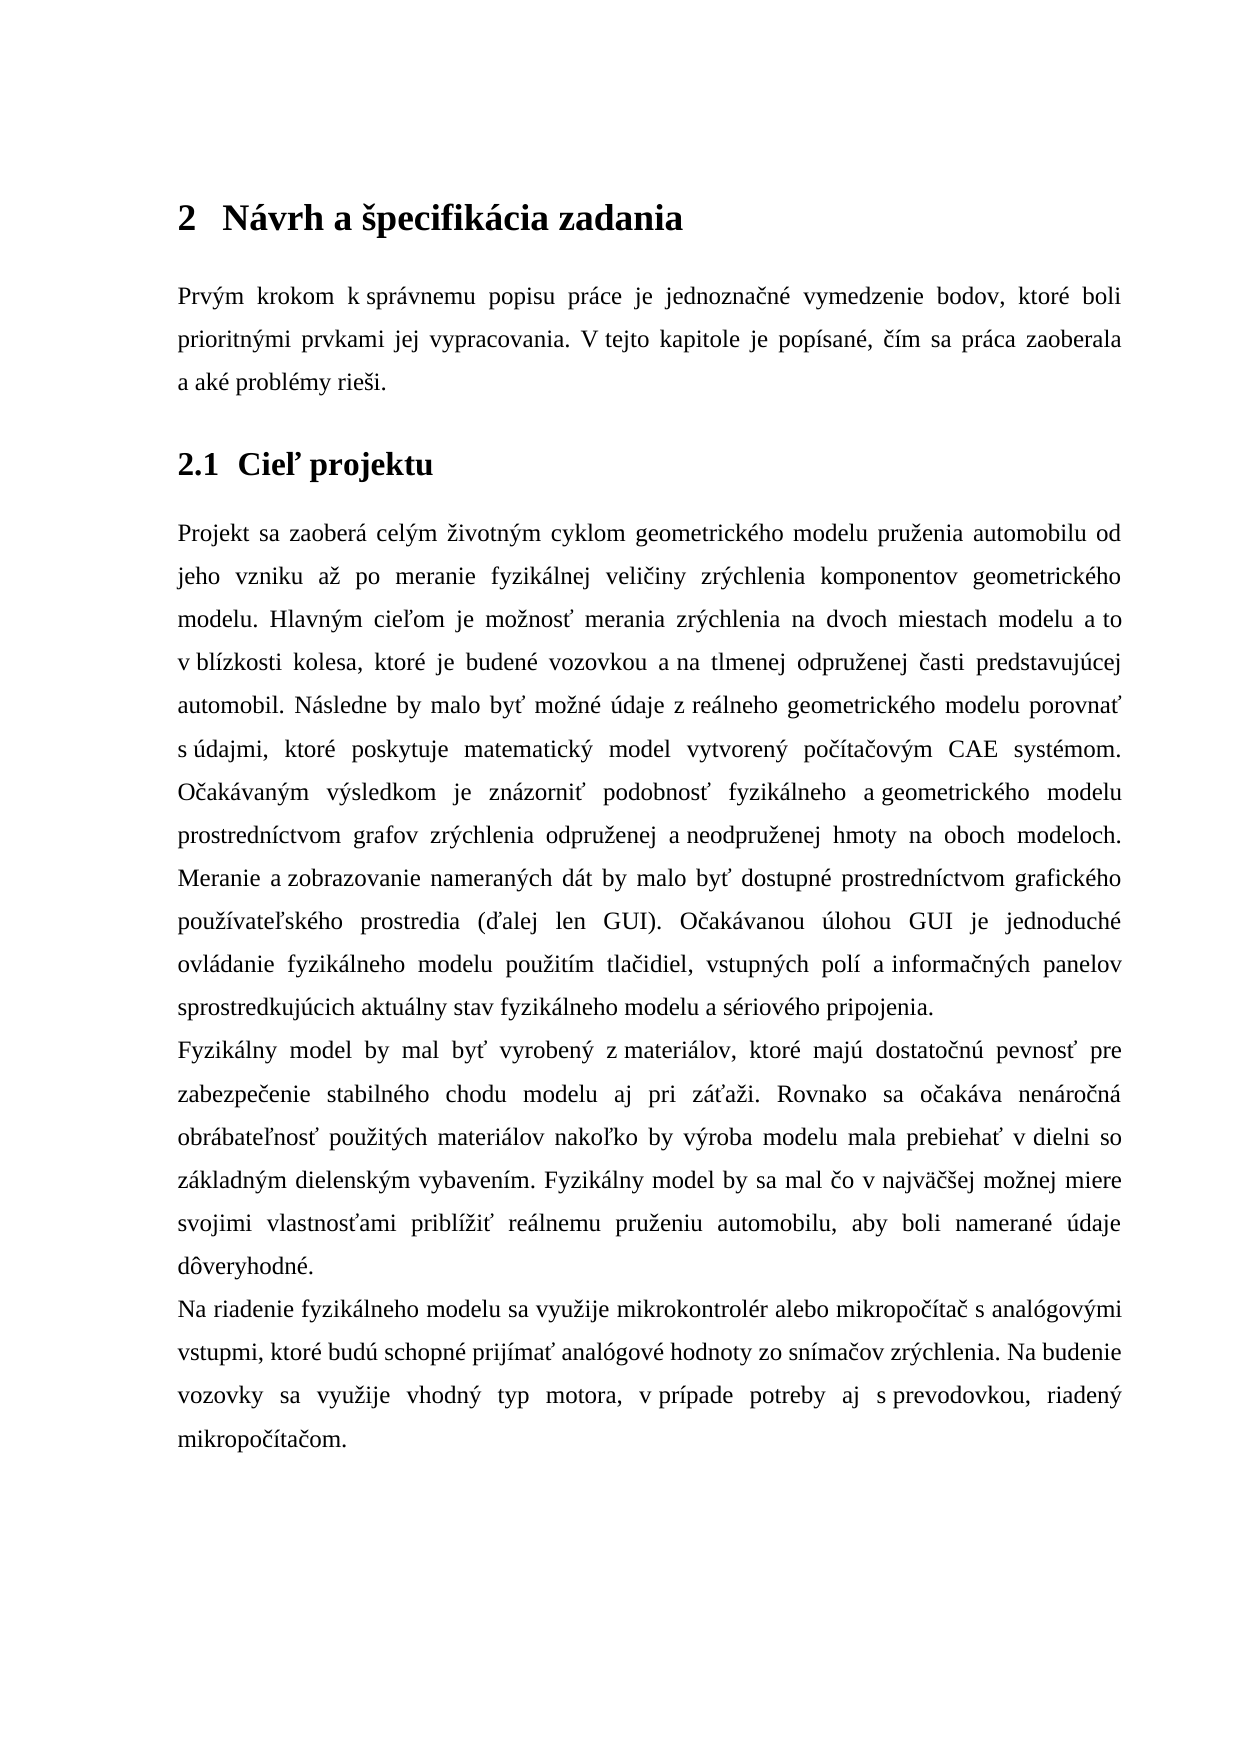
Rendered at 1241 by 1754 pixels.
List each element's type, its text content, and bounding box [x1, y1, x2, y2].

text Projekt sa zaoberá celým životným cyklom geometrického modelu pruženia automobilu od jeho vzniku až po meranie fyzikálnej veličiny zrýchlenia komponentov geometrického modelu. Hlavným cieľom je možnosť merania zrýchlenia na dvoch miestach modelu a to v blízkosti kolesa, ktoré je budené vozovkou a na tlmenej odpruženej časti predstavujúcej automobil. Následne by malo byť možné údaje z reálneho geometrického modelu porovnať s údajmi, ktoré poskytuje matematický model vytvorený počítačovým CAE systémom. Očakávaným výsledkom je znázorniť podobnosť fyzikálneho a geometrického modelu prostredníctvom grafov zrýchlenia odpruženej a neodpruženej hmoty na oboch modeloch. Meranie a zobrazovanie nameraných dát by malo byť dostupné prostredníctvom grafického používateľského prostredia (ďalej len GUI). Očakávanou úlohou GUI je jednoduché ovládanie fyzikálneho modelu použitím tlačidiel, vstupných polí a informačných panelov sprostredkujúcich aktuálny stav fyzikálneho modelu a sériového pripojenia. [177, 518, 1122, 1021]
text Fyzikálny model by mal byť vyrobený z materiálov, ktoré majú dostatočnú pevnosť pre zabezpečenie stabilného chodu modelu aj pri záťaži. Rovnako sa očakáva nenáročná obrábateľnosť použitých materiálov nakoľko by výroba modelu mala prebiehať v dielni so základným dielenským vybavením. Fyzikálny model by sa mal čo v najväčšej možnej miere svojimi vlastnosťami priblížiť reálnemu pruženiu automobilu, aby boli namerané údaje dôveryhodné. [177, 1036, 1122, 1280]
text Prvým krokom k správnemu popisu práce je jednoznačné vymedzenie bodov, ktoré boli prioritnými prvkami jej vypracovania. V tejto kapitole je popísané, čím sa práca zaoberala a aké problémy rieši. [177, 281, 1122, 396]
subtitle Cieľ projektu [177, 444, 1122, 482]
text Na riadenie fyzikálneho modelu sa využije mikrokontrolér alebo mikropočítač s analógovými vstupmi, ktoré budú schopné prijímať analógové hodnoty zo snímačov zrýchlenia. Na budenie vozovky sa využije vhodný typ motora, v prípade potreby aj s prevodovkou, riadený mikropočítačom. [177, 1294, 1122, 1452]
subtitle Návrh a špecifikácia zadania [177, 196, 1122, 239]
